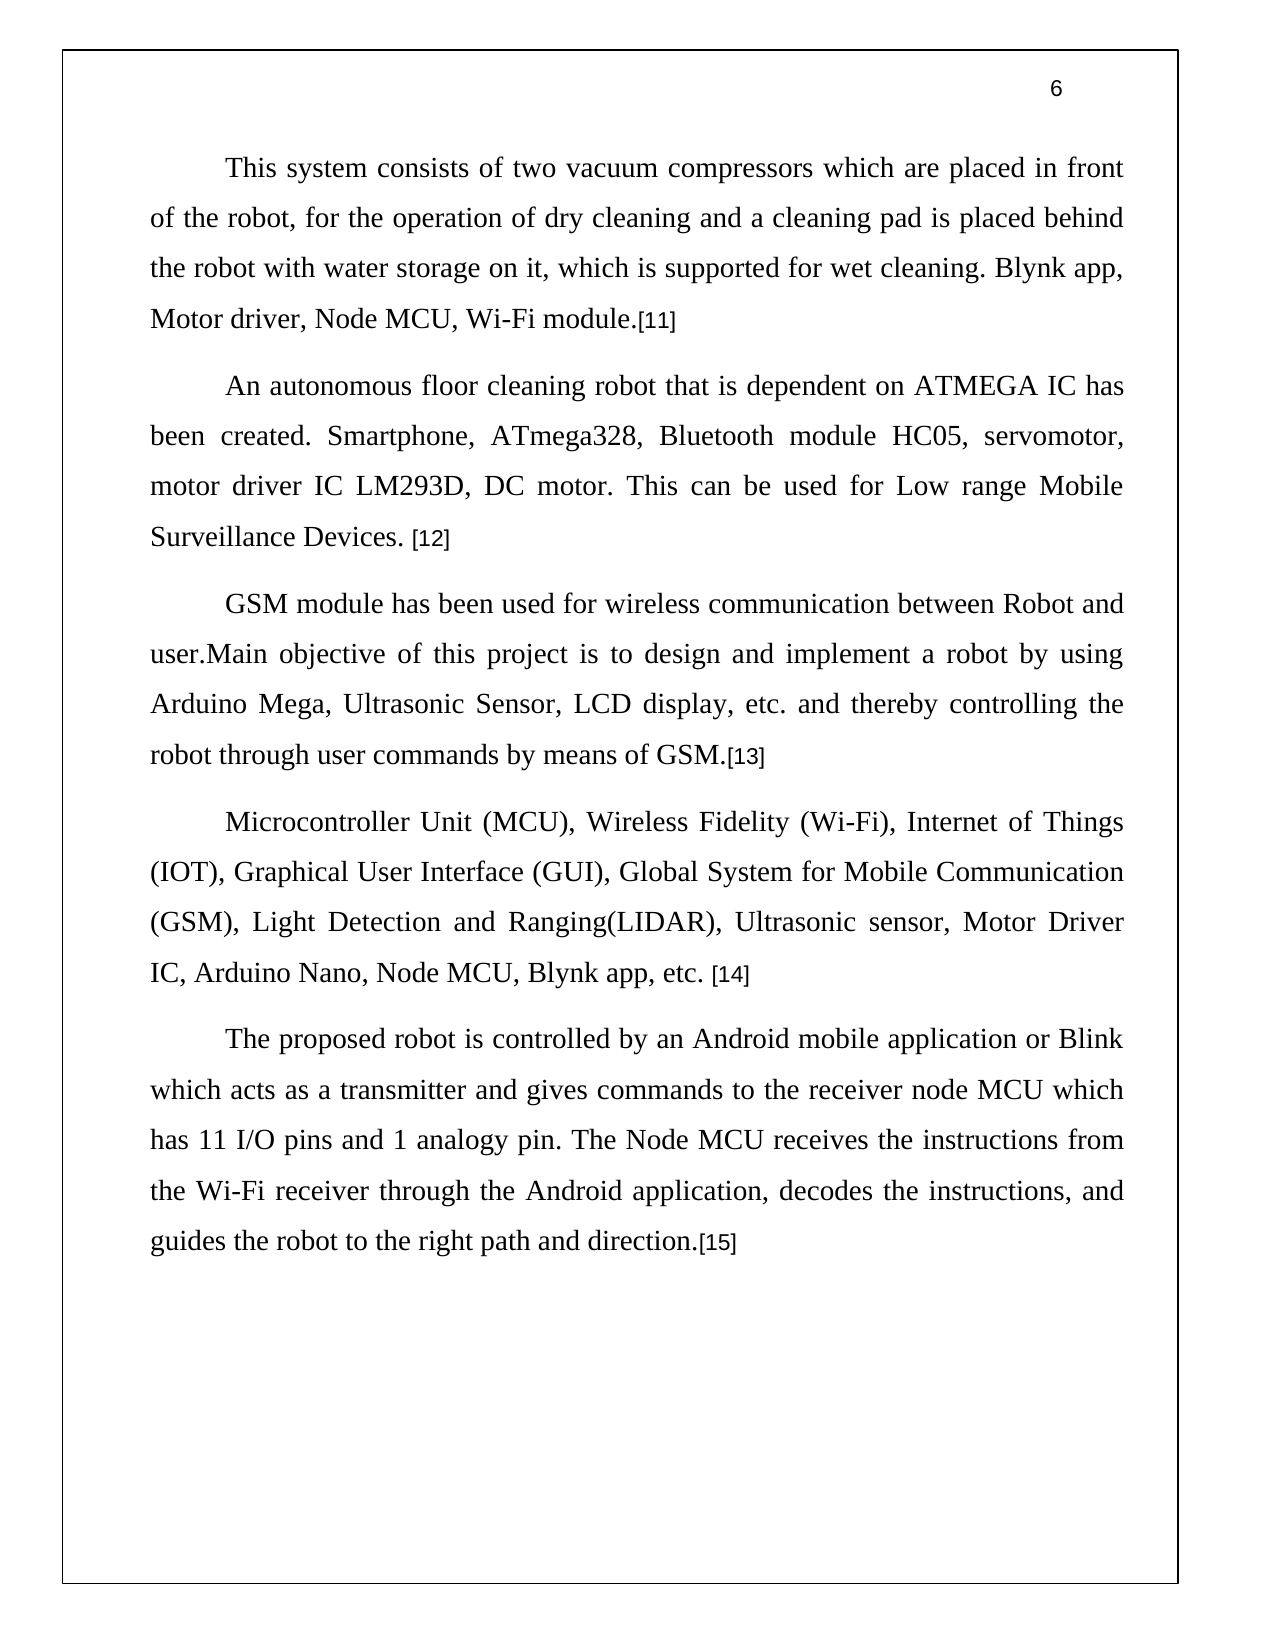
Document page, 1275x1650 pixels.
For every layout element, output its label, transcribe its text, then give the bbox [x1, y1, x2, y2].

text An autonomous floor cleaning robot that is dependent on ATMEGA IC has been created. Smartphone, ATmega328, Bluetooth module HC05, servomotor, motor driver IC LM293D, DC motor. This can be used for Low range Mobile Surveillance Devices. [12] [150, 368, 1125, 552]
text GSM module has been used for wireless communication between Robot and user.Main objective of this project is to design and implement a robot by using Arduino Mega, Ultrasonic Sensor, LCD display, etc. and thereby controlling the robot through user commands by means of GSM.[13] [150, 586, 1125, 770]
text This system consists of two vacuum compressors which are placed in front of the robot, for the operation of dry cleaning and a cleaning pad is placed behind the robot with water storage on it, which is supported for wet cleaning. Blynk app, Motor driver, Node MCU, Wi-Fi module.[11] [150, 150, 1125, 334]
text Microcontroller Unit (MCU), Wireless Fidelity (Wi-Fi), Internet of Things (IOT), Graphical User Interface (GUI), Global System for Mobile Communication (GSM), Light Detection and Ranging(LIDAR), Ultrasonic sensor, Motor Driver IC, Arduino Nano, Node MCU, Blynk app, etc. [14] [150, 804, 1125, 988]
text The proposed robot is controlled by an Android mobile application or Blink which acts as a transmitter and gives commands to the receiver node MCU which has 11 I/O pins and 1 analogy pin. The Node MCU receives the instructions from the Wi-Fi receiver through the Android application, decodes the instructions, and guides the robot to the right path and direction.[15] [150, 1022, 1125, 1256]
